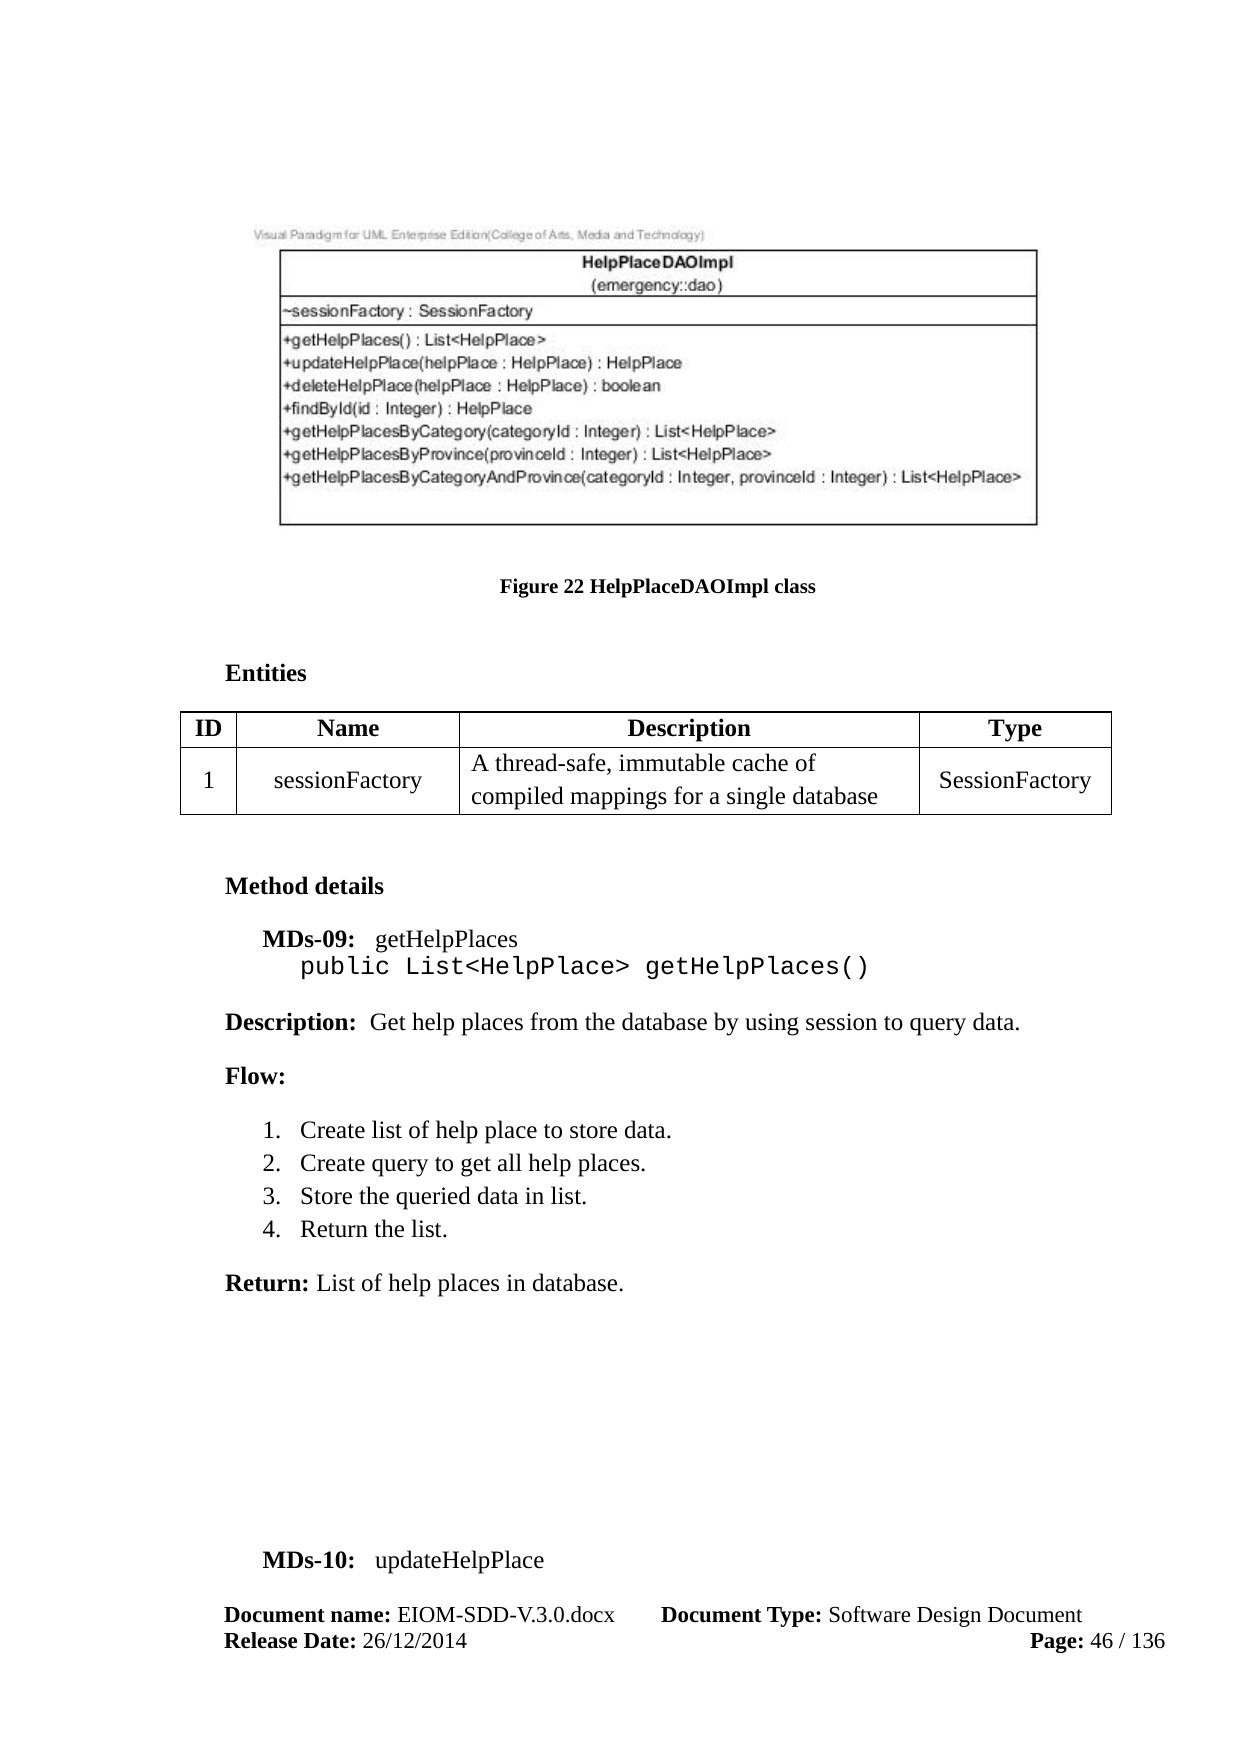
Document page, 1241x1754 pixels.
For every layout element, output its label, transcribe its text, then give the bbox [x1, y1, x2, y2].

text Method details [225, 871, 1090, 899]
list Store the queried data in list. [262, 1181, 1090, 1209]
table_cell 1 [181, 748, 236, 814]
text Entities [225, 658, 1090, 686]
table_cell A thread-safe, immutable cache of compiled mappings for a single database [460, 748, 919, 814]
list getHelpPlaces [262, 924, 1090, 953]
list Return the list. [262, 1214, 1090, 1243]
table_cell sessionFactory [237, 748, 459, 814]
table_header ID [181, 713, 236, 747]
table_cell SessionFactory [920, 748, 1111, 814]
text Return: List of help places in database. [225, 1268, 1090, 1296]
text Figure 22 HelpPlaceDAOImpl class [225, 574, 1090, 598]
text Description: Get help places from the database by using session to query data. [225, 1007, 1090, 1036]
list Create query to get all help places. [262, 1148, 1090, 1177]
text Flow: [225, 1061, 1090, 1090]
table_header Name [237, 713, 459, 747]
table_header Description [460, 713, 919, 747]
list Create list of help place to store data. [262, 1115, 1090, 1143]
list updateHelpPlace [262, 1545, 1090, 1574]
picture [254, 225, 1062, 550]
text public List<HelpPlace> getHelpPlaces() [225, 953, 1090, 982]
table_header Type [920, 713, 1111, 747]
